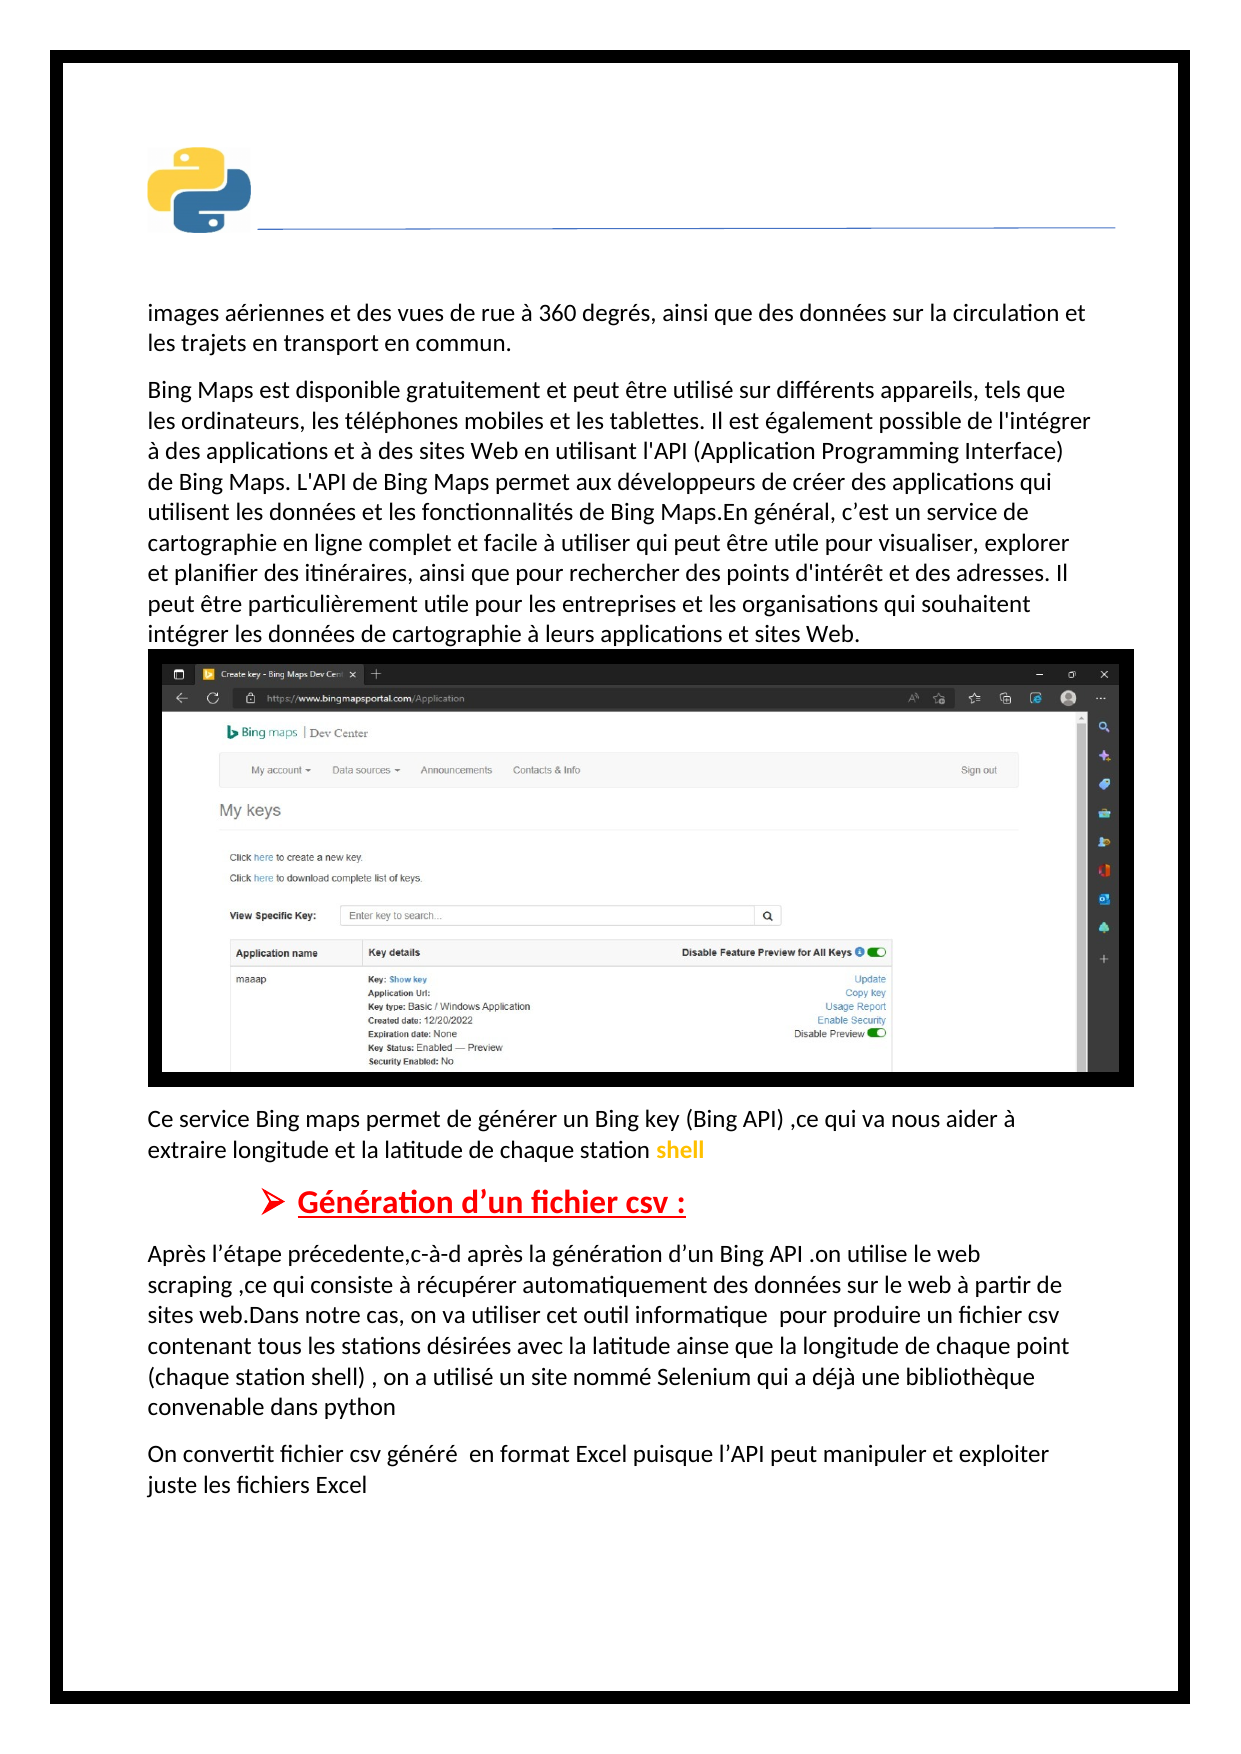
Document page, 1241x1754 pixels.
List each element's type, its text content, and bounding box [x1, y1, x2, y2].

picture [162, 664, 1119, 1072]
list Génération d’un fichier csv : [260, 1181, 1093, 1222]
picture [148, 148, 250, 233]
text images aériennes et des vues de rue à 360 degrés, ainsi que des données sur la circulation et les trajets en transport en commun. [147, 297, 1093, 358]
text Après l’étape précedente,c-à-d après la génération d’un Bing API .on utilise le web scraping ,ce qui consiste à récupérer automatiquement des données sur le web à partir de sites web.Dans notre cas, on va utiliser cet outil informatique pour produire un fichier csv contenant tous les stations désirées avec la latitude ainse que la longitude de chaque point (chaque station shell) , on a utilisé un site nommé Selenium qui a déjà une bibliothèque convenable dans python [147, 1238, 1093, 1422]
text Ce service Bing maps permet de générer un Bing key (Bing API) ,ce qui va nous aider à extraire longitude et la latitude de chaque station shell [147, 1103, 1093, 1164]
text On convertit fichier csv généré en format Excel puisque l’API peut manipuler et exploiter juste les fichiers Excel [147, 1438, 1093, 1499]
text Bing Maps est disponible gratuitement et peut être utilisé sur différents appareils, tels que les ordinateurs, les téléphones mobiles et les tablettes. Il est également possible de l'intégrer à des applications et à des sites Web en utilisant l'API (Application Programming Interface) de Bing Maps. L'API de Bing Maps permet aux développeurs de créer des applications qui utilisent les données et les fonctionnalités de Bing Maps.En général, c’est un service de cartographie en ligne complet et facile à utiliser qui peut être utile pour visualiser, explorer et planifier des itinéraires, ainsi que pour rechercher des points d'intérêt et des adresses. Il peut être particulièrement utile pour les entreprises et les organisations qui souhaitent intégrer les données de cartographie à leurs applications et sites Web. [147, 374, 1093, 649]
